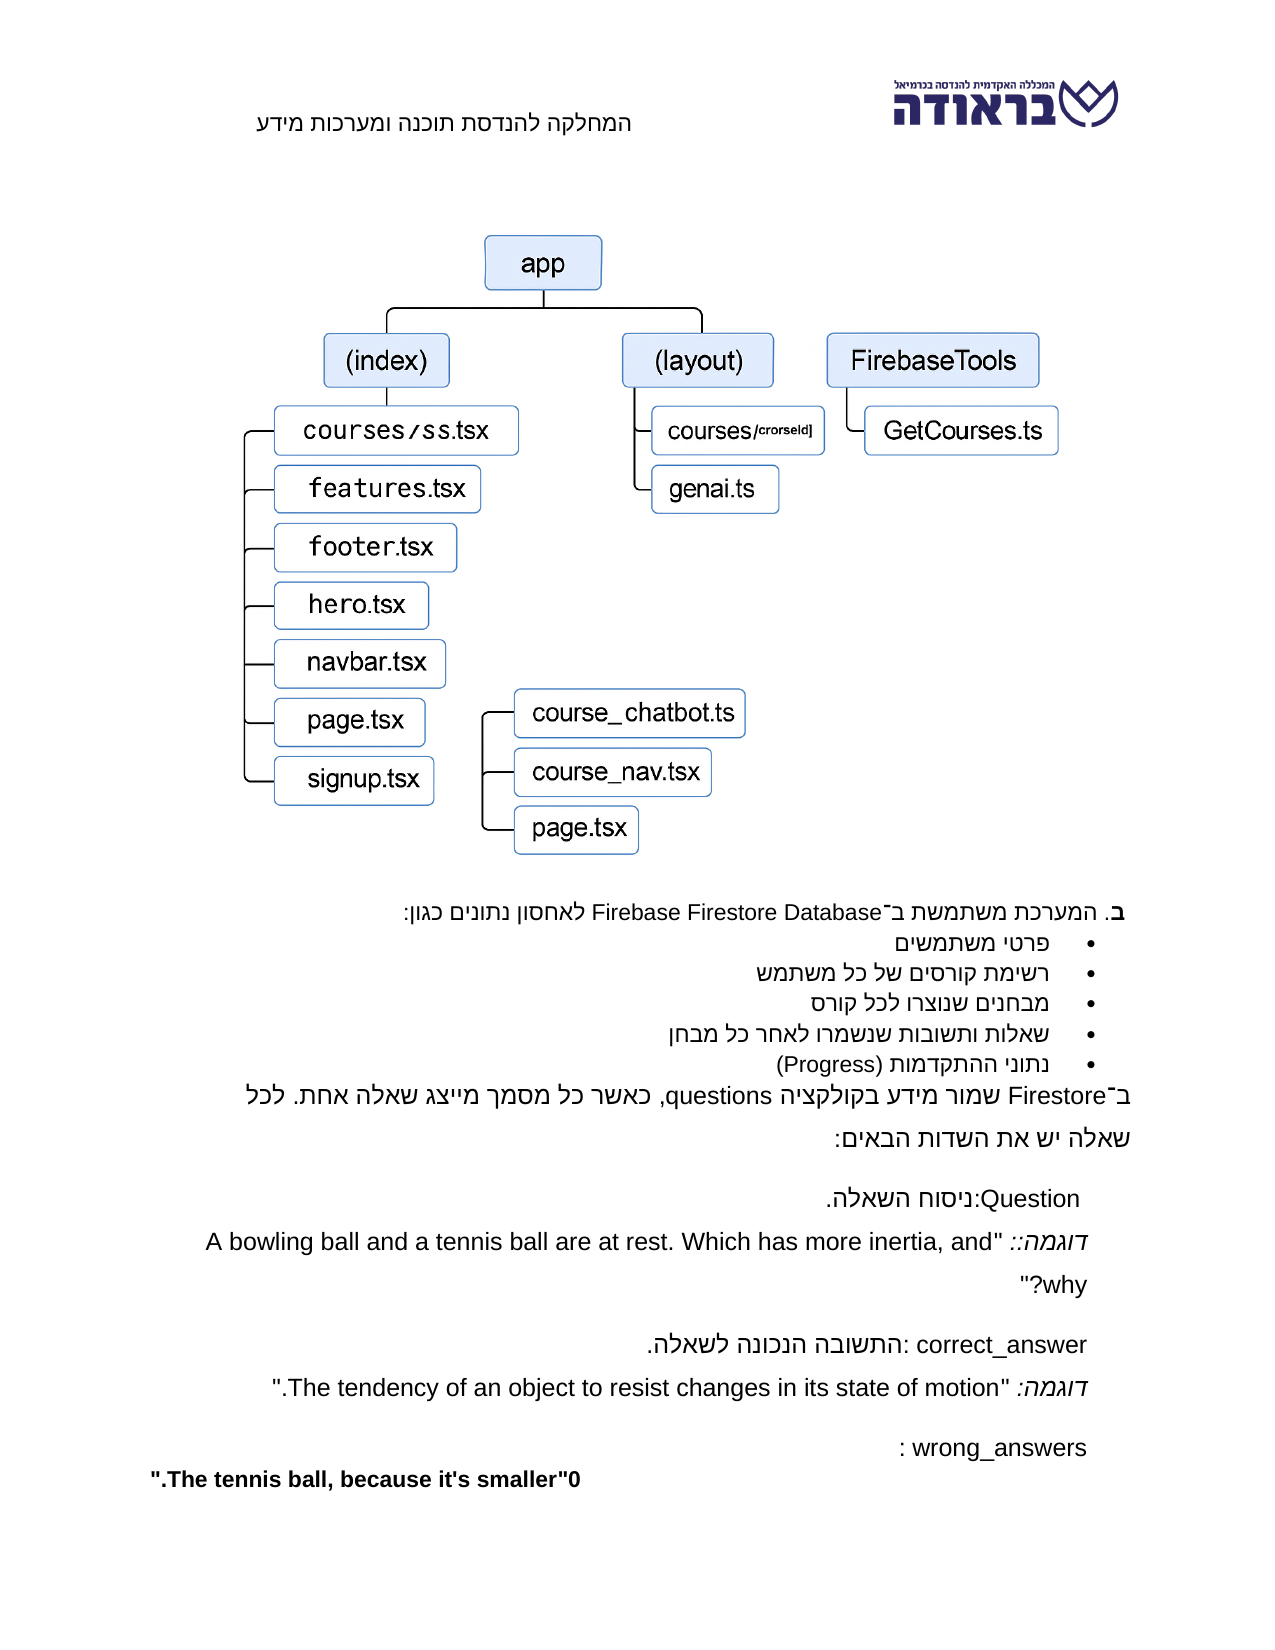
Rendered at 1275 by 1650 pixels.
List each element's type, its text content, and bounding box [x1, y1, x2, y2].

text 0"The tennis ball, because it's smaller." [150, 1466, 1087, 1492]
text ב. המערכת משתמשת ב־Firebase Firestore Database לאחסון נתונים כגון: [150, 899, 1125, 926]
list נתוני ההתקדמות (Progress) [150, 1051, 1087, 1077]
text ב־Firestore שמור מידע בקולקציה questions, כאשר כל מסמך מייצג שאלה אחת. לכל שאלה יש את השדות הבאים: [187, 1081, 1131, 1153]
picture [887, 75, 1125, 132]
text wrong_answers : [150, 1433, 1087, 1462]
picture [150, 215, 1125, 866]
list רשימת קורסים של כל משתמש [150, 960, 1087, 986]
list פרטי משתמשים [150, 930, 1087, 956]
list מבחנים שנוצרו לכל קורס [150, 990, 1087, 1017]
text Question:ניסוח השאלה. דוגמה:: "A bowling ball and a tennis ball are at rest. Which has more inertia, and why?" [187, 1184, 1087, 1299]
list שאלות ותשובות שנשמרו לאחר כל מבחן [150, 1021, 1087, 1047]
text correct_answer :התשובה הנכונה לשאלה. דוגמה: "The tendency of an object to resist changes in its state of motion." [187, 1330, 1087, 1402]
